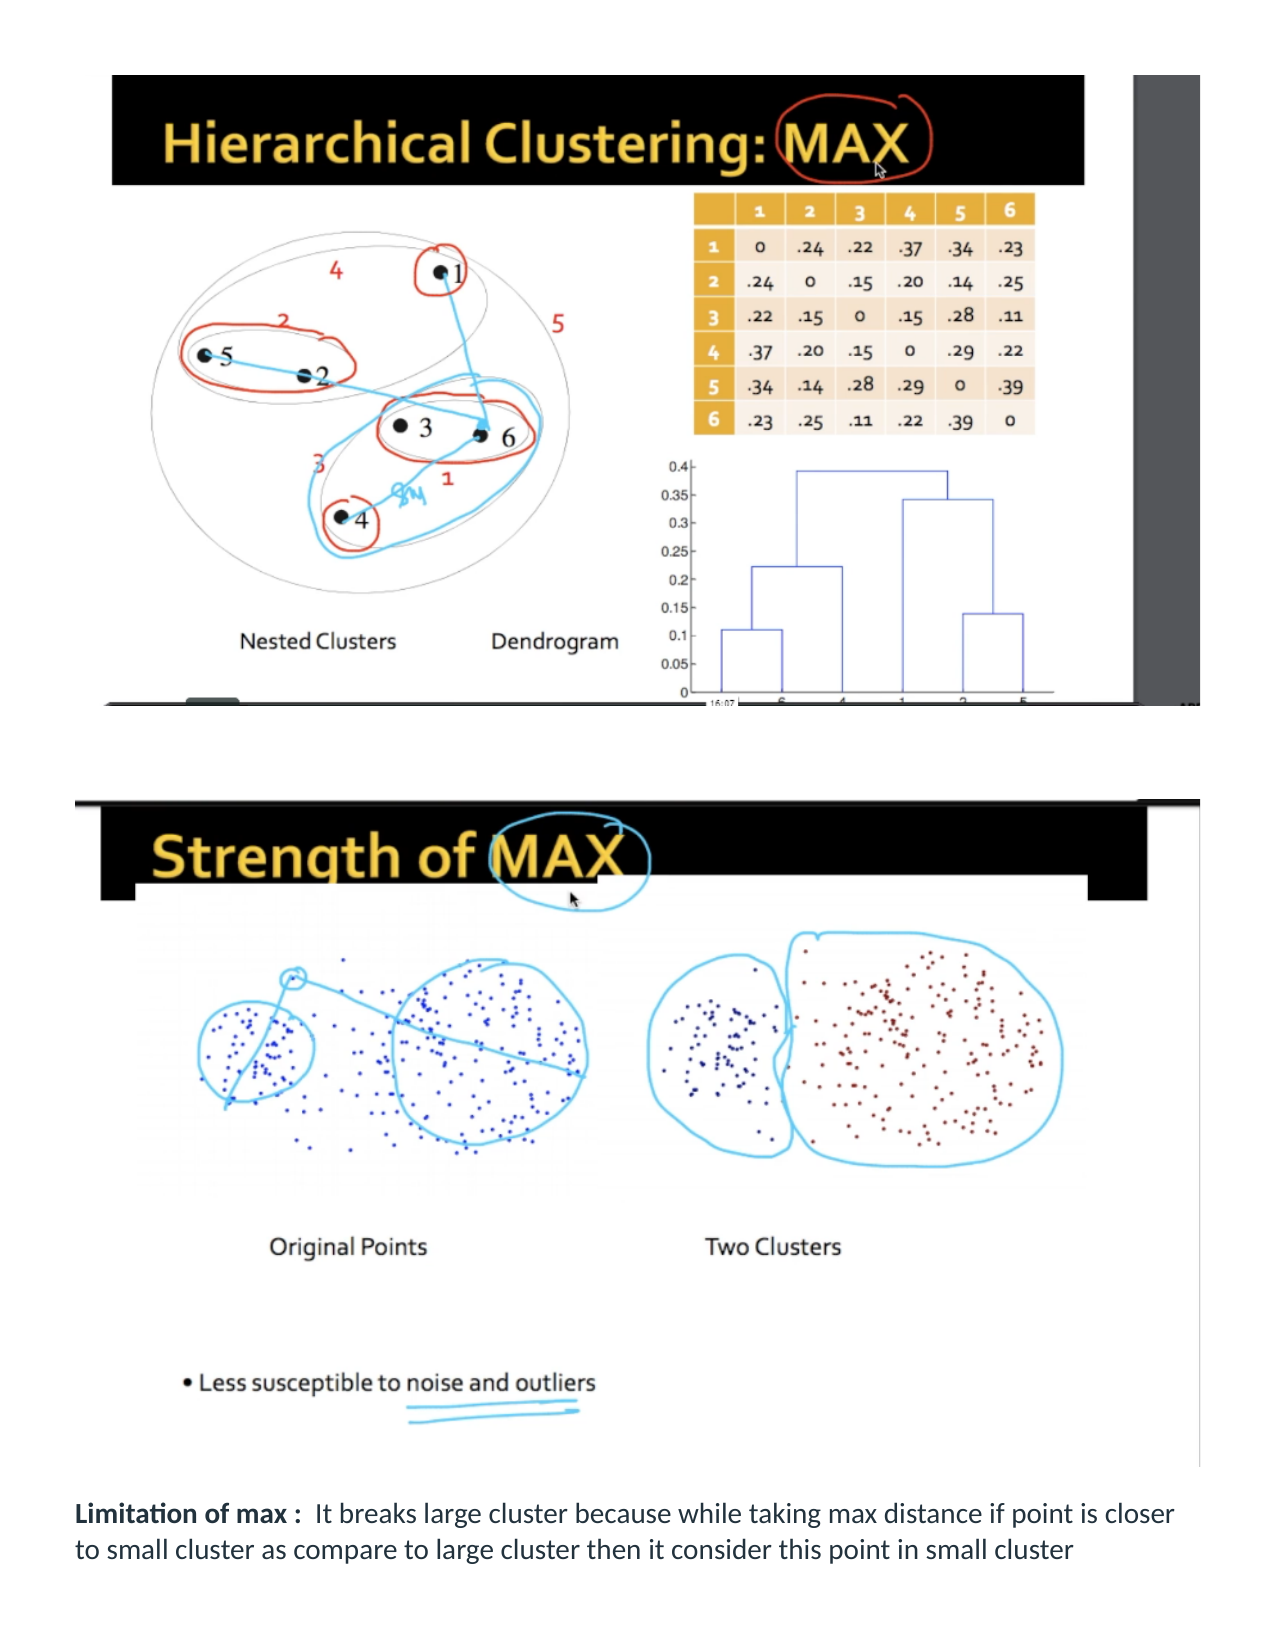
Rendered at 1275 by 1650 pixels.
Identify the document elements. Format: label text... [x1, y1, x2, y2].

text Limitation of max : It breaks large cluster because while taking max distance if point is closer to small cluster as compare to large cluster then it consider this point in small cluster [75, 1496, 1200, 1567]
picture [75, 799, 1200, 1467]
picture [75, 75, 1200, 706]
